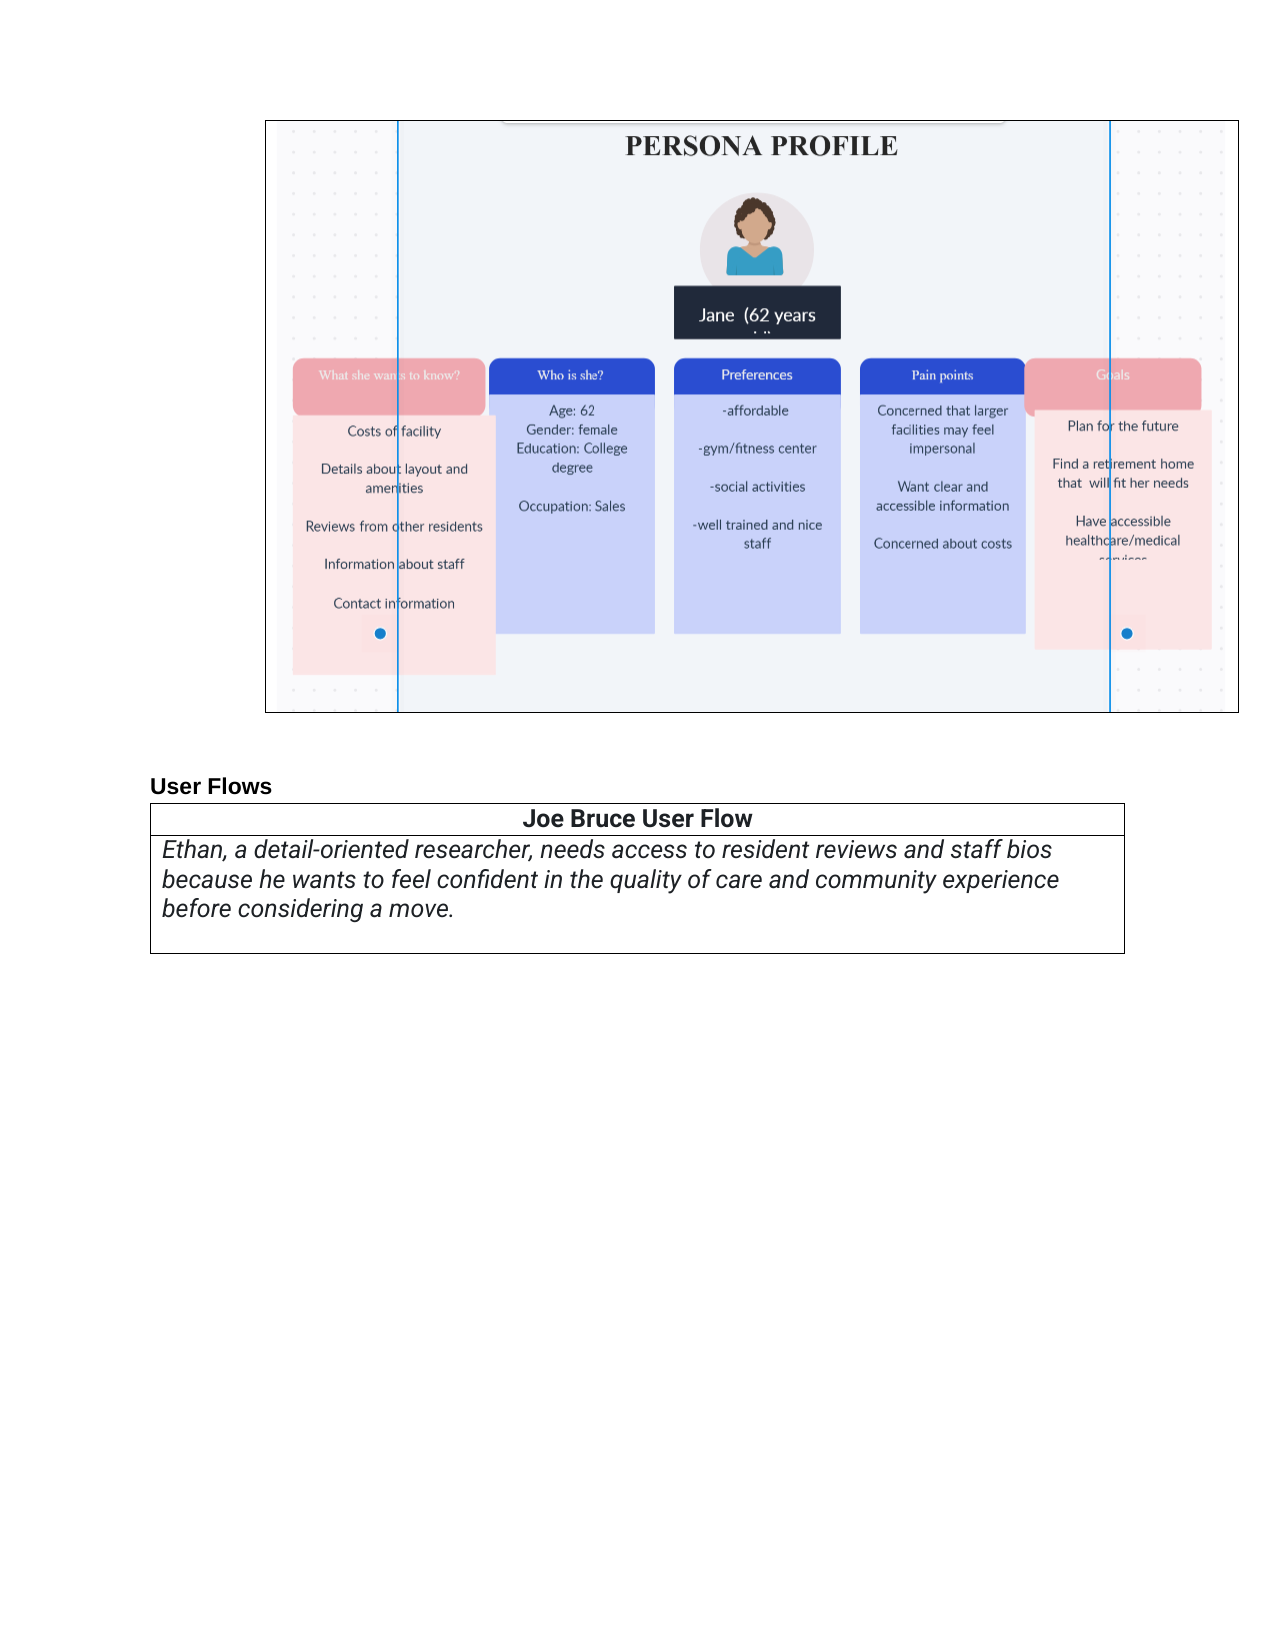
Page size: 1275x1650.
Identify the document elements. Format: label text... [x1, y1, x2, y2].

table_cell [1226, 121, 1238, 712]
text User Flows [150, 773, 1125, 799]
picture [276, 121, 1226, 712]
table_cell Ethan, a detail-oriented researcher, needs access to resident reviews and staff bios because he wants to feel confident in the quality of care and community experience before considering a move. [151, 836, 1124, 953]
table_cell [266, 121, 276, 712]
table_header Joe Bruce User Flow [151, 804, 1124, 834]
